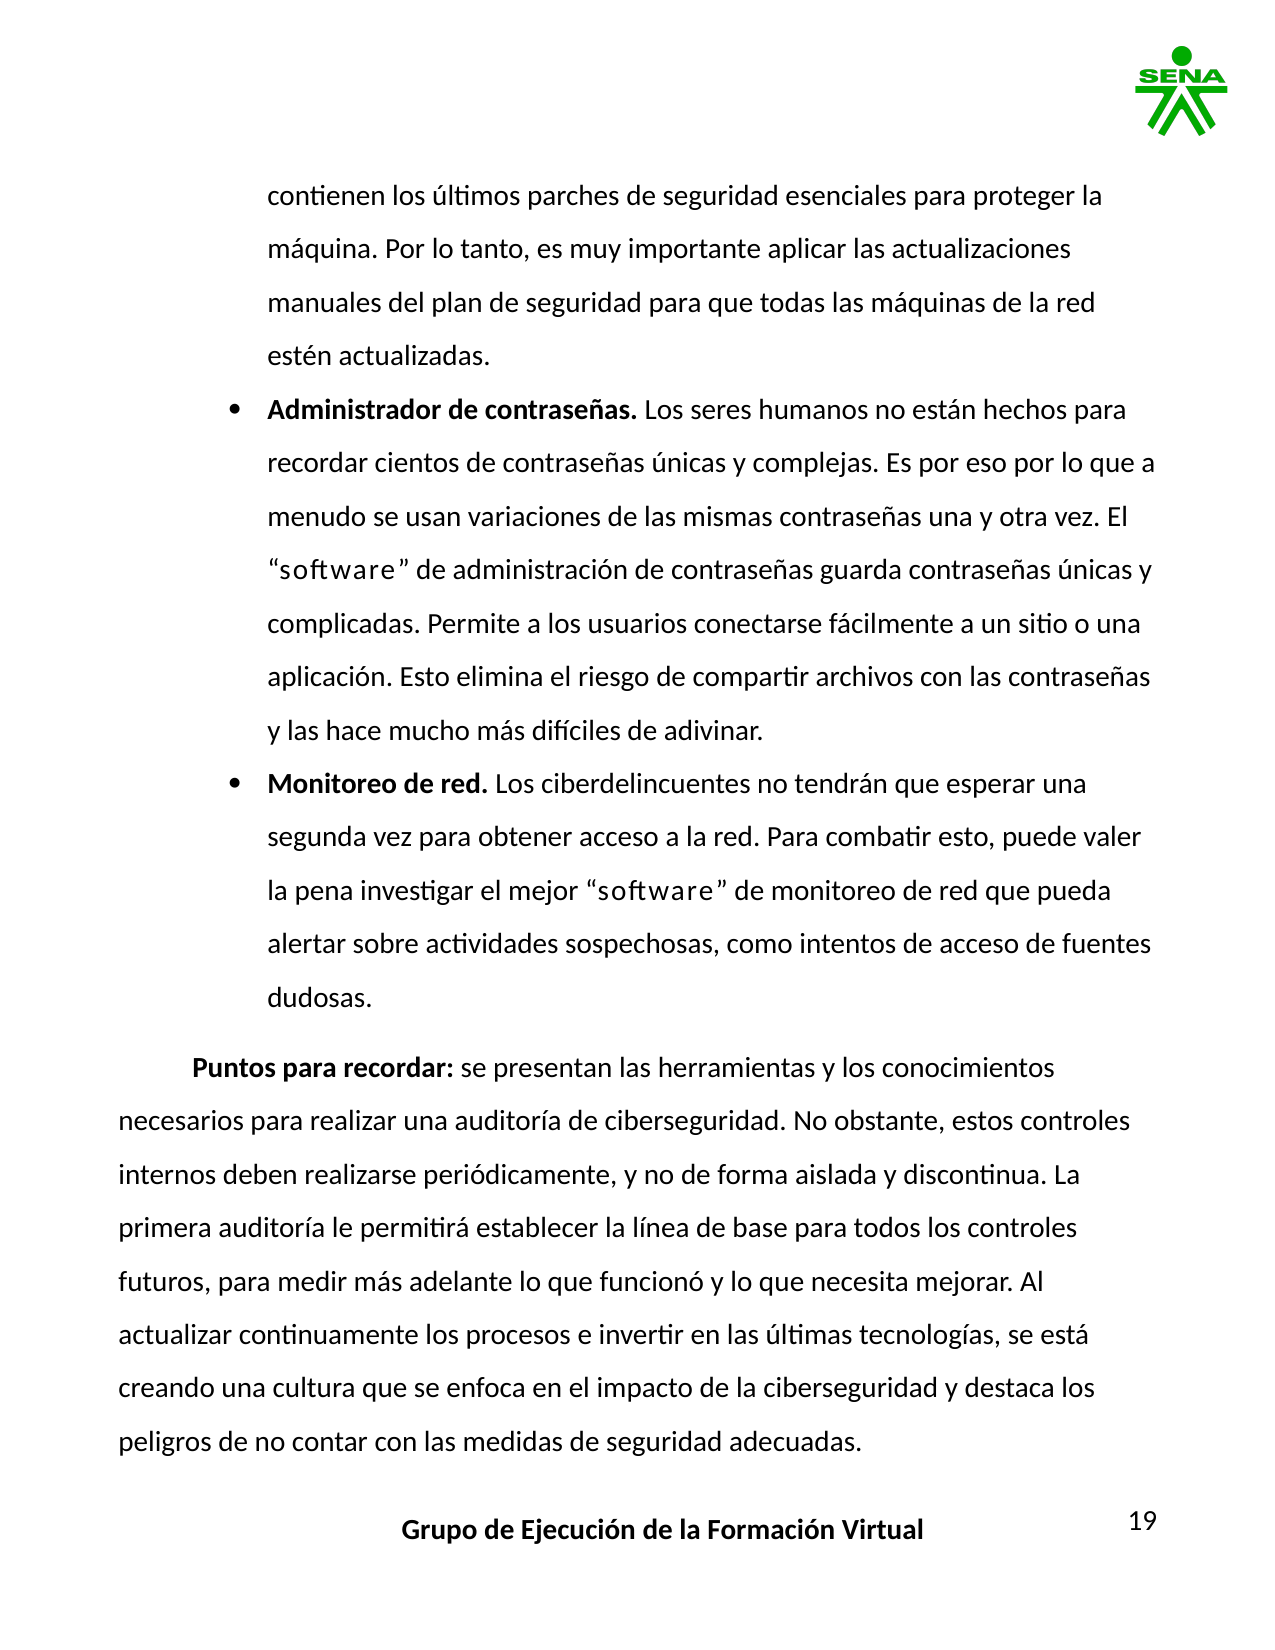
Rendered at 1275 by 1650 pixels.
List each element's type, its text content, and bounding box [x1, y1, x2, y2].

picture [1135, 46, 1228, 136]
list Administrador de contraseñas. Los seres humanos no están hechos para recordar cientos de contraseñas únicas y complejas. Es por eso por lo que a menudo se usan variaciones de las mismas contraseñas una y otra vez. El “software” de administración de contraseñas guarda contraseñas únicas y complicadas. Permite a los usuarios conectarse fácilmente a un sitio o una aplicación. Esto elimina el riesgo de compartir archivos con las contraseñas y las hace mucho más difíciles de adivinar. [229, 391, 1157, 747]
list Monitoreo de red. Los ciberdelincuentes no tendrán que esperar una segunda vez para obtener acceso a la red. Para combatir esto, puede valer la pena investigar el mejor “software” de monitoreo de red que pueda alertar sobre actividades sospechosas, como intentos de acceso de fuentes dudosas. [229, 765, 1157, 1014]
text Puntos para recordar: se presentan las herramientas y los conocimientos necesarios para realizar una auditoría de ciberseguridad. No obstante, estos controles internos deben realizarse periódicamente, y no de forma aislada y discontinua. La primera auditoría le permitirá establecer la línea de base para todos los controles futuros, para medir más adelante lo que funcionó y lo que necesita mejorar. Al actualizar continuamente los procesos e invertir en las últimas tecnologías, se está creando una cultura que se enfoca en el impacto de la ciberseguridad y destaca los peligros de no contar con las medidas de seguridad adecuadas. [118, 1049, 1157, 1458]
